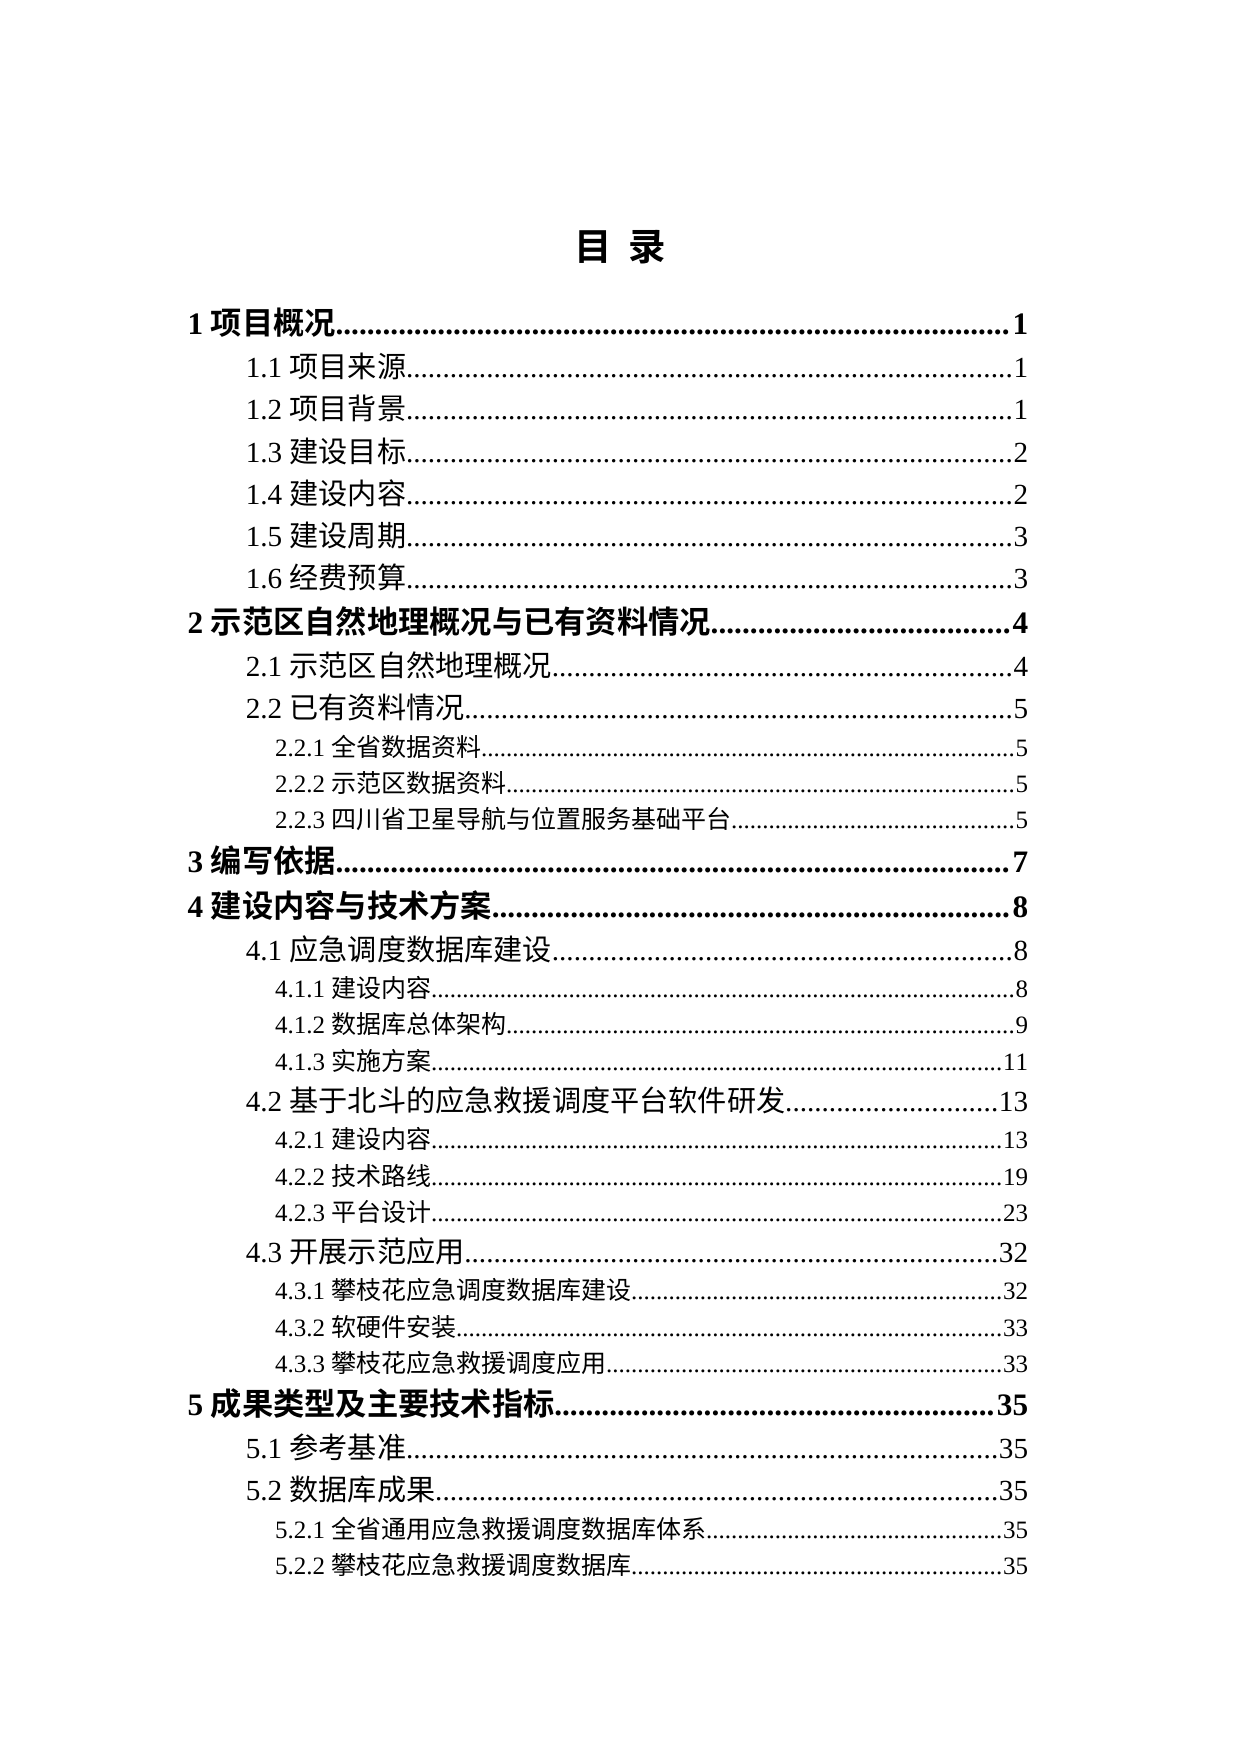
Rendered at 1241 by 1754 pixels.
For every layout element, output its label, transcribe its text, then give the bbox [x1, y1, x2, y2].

text 4 建设内容与技术方案 8 [187, 881, 1053, 926]
text 4.1.1 建设内容 8 [275, 969, 1053, 1005]
text 1 项目概况 1 [187, 298, 1053, 344]
text 目 录 [187, 217, 1053, 271]
text 1.1 项目来源 1 [246, 344, 1053, 386]
text 1.4 建设内容 2 [246, 471, 1053, 513]
text 4.2.3 平台设计 23 [275, 1192, 1053, 1228]
text 3 编写依据 7 [187, 836, 1053, 881]
text 1.2 项目背景 1 [246, 386, 1053, 428]
text 4.3.2 软硬件安装 33 [275, 1307, 1053, 1343]
text 2.1 示范区自然地理概况 4 [246, 643, 1053, 685]
text 2 示范区自然地理概况与已有资料情况 4 [187, 597, 1053, 643]
text 2.2.3 四川省卫星导航与位置服务基础平台 5 [275, 800, 1053, 836]
text 4.2.2 技术路线 19 [275, 1156, 1053, 1192]
text 1.3 建设目标 2 [246, 428, 1053, 471]
text 2.2.2 示范区数据资料 5 [275, 763, 1053, 800]
text 4.3.3 攀枝花应急救援调度应用 33 [275, 1343, 1053, 1379]
text 2.2.1 全省数据资料 5 [275, 727, 1053, 763]
text 5.2 数据库成果 35 [246, 1467, 1053, 1509]
text 4.1.3 实施方案 11 [275, 1041, 1053, 1077]
text 4.2 基于北斗的应急救援调度平台软件研发 13 [246, 1077, 1053, 1120]
text 5.2.2 攀枝花应急救援调度数据库 35 [275, 1546, 1053, 1582]
text 4.3 开展示范应用 32 [246, 1228, 1053, 1271]
text 2.2 已有资料情况 5 [246, 685, 1053, 727]
text 4.1.2 数据库总体架构 9 [275, 1005, 1053, 1041]
text 5.2.1 全省通用应急救援调度数据库体系 35 [275, 1509, 1053, 1546]
text 5 成果类型及主要技术指标 35 [187, 1379, 1053, 1425]
text 4.3.1 攀枝花应急调度数据库建设 32 [275, 1271, 1053, 1307]
text 5.1 参考基准 35 [246, 1425, 1053, 1467]
text 4.2.1 建设内容 13 [275, 1120, 1053, 1156]
text 1.5 建设周期 3 [246, 513, 1053, 555]
text 1.6 经费预算 3 [246, 555, 1053, 597]
text 4.1 应急调度数据库建设 8 [246, 926, 1053, 969]
